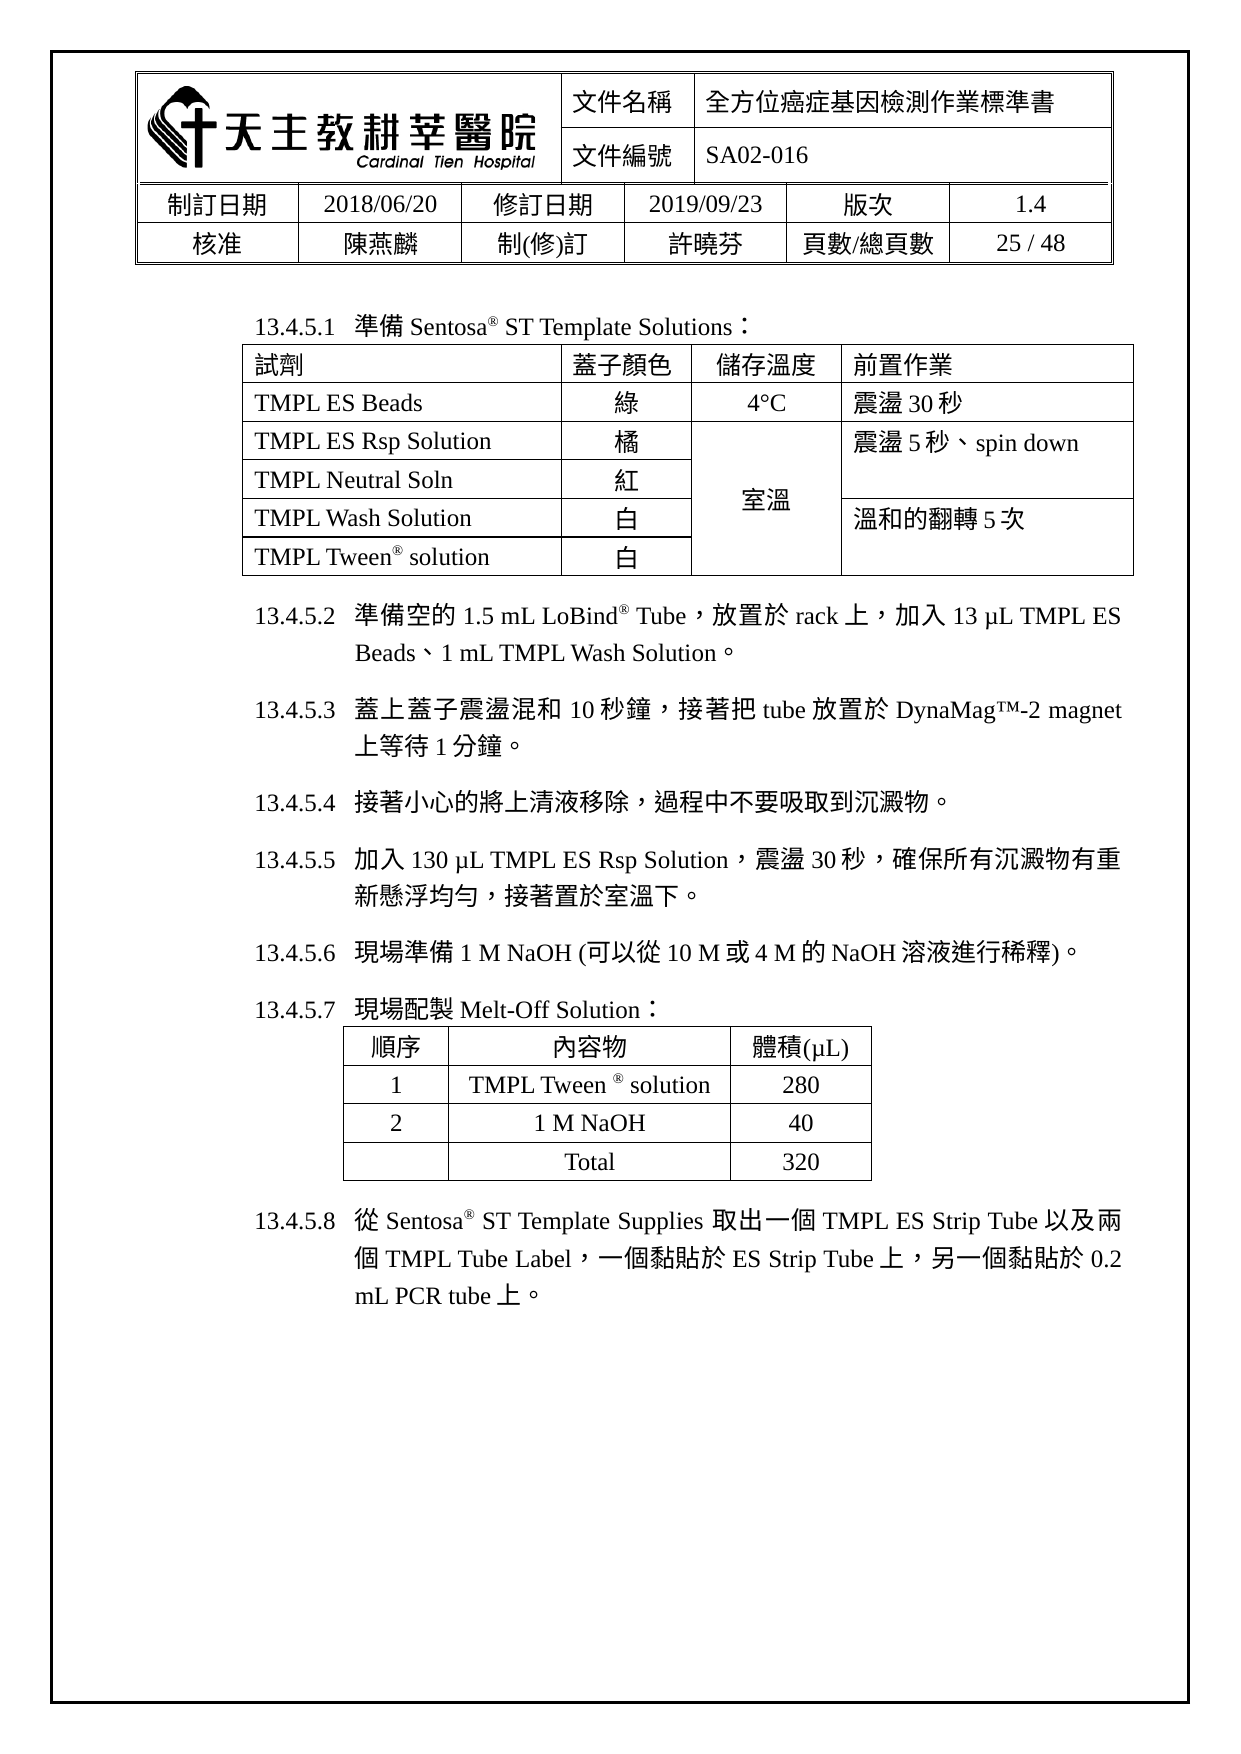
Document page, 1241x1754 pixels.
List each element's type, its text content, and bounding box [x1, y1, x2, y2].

table_cell 震盪5秒、spin down [842, 422, 1133, 498]
table_cell 綠 [562, 383, 691, 421]
table_cell 2 [344, 1104, 448, 1142]
table_cell 震盪30秒 [842, 383, 1133, 421]
table_header 內容物 [449, 1027, 730, 1064]
list 蓋上蓋子震盪混和10秒鐘，接著把tube放置於DynaMag™-2 magnet上等待1分鐘。 [254, 688, 1122, 763]
table_cell TMPL ES Beads [243, 383, 561, 421]
table_cell 320 [731, 1143, 871, 1180]
table_cell 紅 [562, 460, 691, 498]
table_cell TMPL ES Rsp Solution [243, 422, 561, 459]
table_cell 室溫 [692, 422, 841, 575]
list 現場配製Melt-Off Solution： [254, 988, 1122, 1026]
table_cell 280 [731, 1066, 871, 1103]
table_cell 白 [562, 538, 691, 575]
table_header 體積(µL) [731, 1027, 871, 1064]
table_cell 橘 [562, 422, 691, 459]
list 準備空的1.5 mL LoBind® Tube，放置於rack上，加入13 µL TMPL ES Beads、1 mL TMPL Wash Solution。 [254, 595, 1122, 670]
list 從Sentosa® ST Template Supplies 取出一個TMPL ES Strip Tube以及兩個TMPL Tube Label，一個黏貼於ES Strip Tube上，另一個黏貼於0.2 mL PCR tube上。 [254, 1200, 1122, 1312]
list 接著小心的將上清液移除，過程中不要吸取到沉澱物。 [254, 782, 1122, 820]
table_header 順序 [344, 1027, 448, 1064]
table_cell 白 [562, 499, 691, 536]
table_cell 1 [344, 1066, 448, 1103]
table_header 儲存溫度 [692, 345, 841, 382]
table_header 試劑 [243, 345, 561, 382]
list 現場準備1 M NaOH (可以從10 M或4 M的NaOH溶液進行稀釋)。 [254, 932, 1122, 970]
table_cell 40 [731, 1104, 871, 1142]
list 準備Sentosa® ST Template Solutions： [254, 306, 1122, 344]
table_cell 溫和的翻轉5次 [842, 499, 1133, 575]
table_header 前置作業 [842, 345, 1133, 382]
table_cell Total [449, 1143, 730, 1180]
table_cell TMPL Tween® solution [243, 538, 561, 575]
table_cell 4°C [692, 383, 841, 421]
table_header 蓋子顏色 [562, 345, 691, 382]
list 加入130 µL TMPL ES Rsp Solution，震盪30秒，確保所有沉澱物有重新懸浮均勻，接著置於室溫下。 [254, 838, 1122, 913]
table_cell TMPL Neutral Soln [243, 460, 561, 498]
table_cell TMPL Tween ® solution [449, 1066, 730, 1103]
picture [147, 86, 536, 170]
table_cell [344, 1143, 448, 1180]
table_cell TMPL Wash Solution [243, 499, 561, 536]
table_cell 1 M NaOH [449, 1104, 730, 1142]
